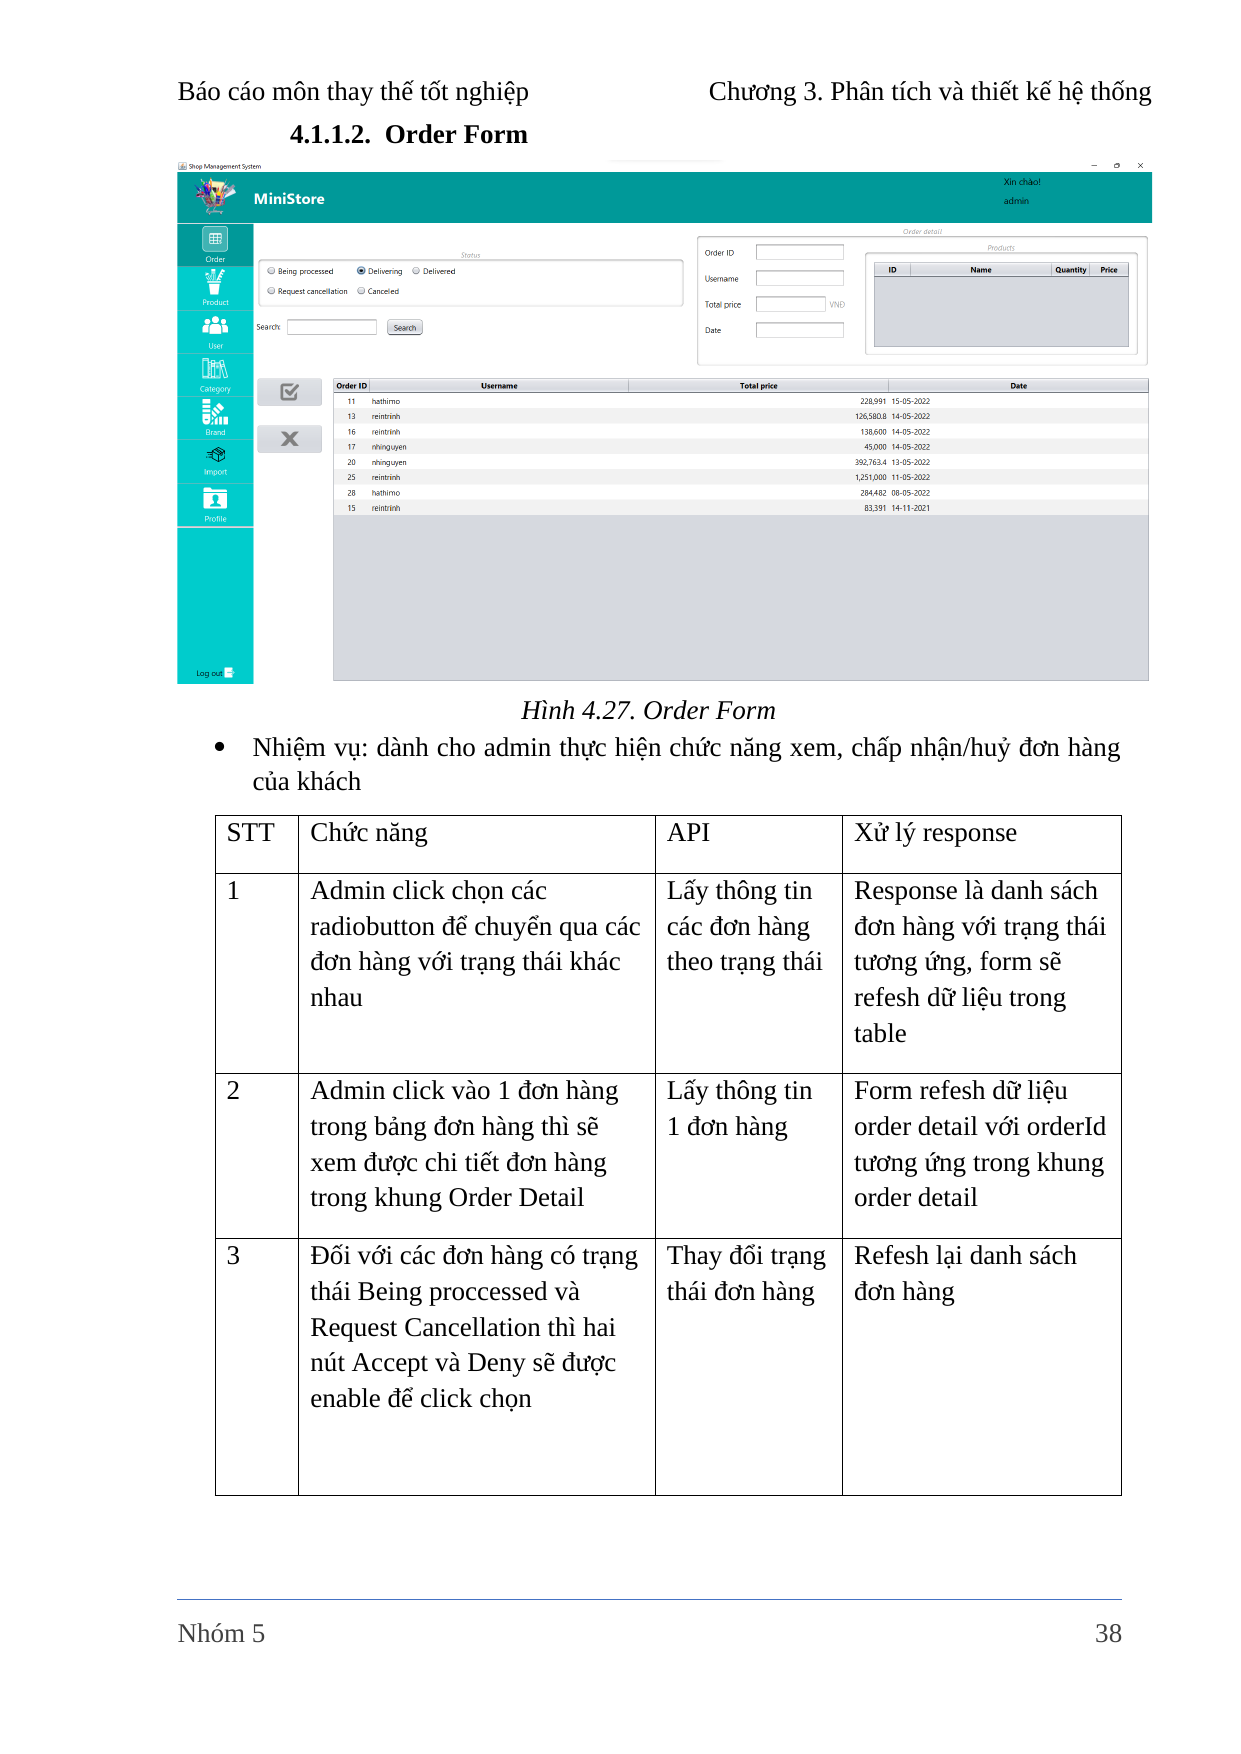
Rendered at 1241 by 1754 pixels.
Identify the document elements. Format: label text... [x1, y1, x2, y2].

table_header Xử lý response [843, 816, 1121, 873]
table_cell Admin click vào 1 đơn hàng trong bảng đơn hàng thì sẽ xem được chi tiết đơn hàng trong khung Order Detail [299, 1074, 655, 1238]
list Nhiệm vụ: dành cho admin thực hiện chức năng xem, chấp nhận/huỷ đơn hàng của khách [215, 731, 1122, 796]
table_cell 3 [216, 1239, 298, 1495]
table_cell Response là danh sách đơn hàng với trạng thái tương ứng, form sẽ refesh dữ liệu trong table [843, 874, 1121, 1073]
table_cell Refesh lại danh sách đơn hàng [843, 1239, 1121, 1495]
table_cell Lấy thông tin các đơn hàng theo trạng thái [656, 874, 842, 1073]
table_cell Đối với các đơn hàng có trạng thái Being proccessed và Request Cancellation thì hai nút Accept và Deny sẽ được enable để click chọn [299, 1239, 655, 1495]
picture [177, 160, 1153, 684]
table_cell 1 [216, 874, 298, 1073]
table_cell Lấy thông tin 1 đơn hàng [656, 1074, 842, 1238]
table_cell 2 [216, 1074, 298, 1238]
subtitle Order Form [290, 118, 1122, 149]
table_header Chức năng [299, 816, 655, 873]
table_header STT [216, 816, 298, 873]
table_cell Form refesh dữ liệu order detail với orderId tương ứng trong khung order detail [843, 1074, 1121, 1238]
table_header API [656, 816, 842, 873]
table_cell Thay đổi trạng thái đơn hàng [656, 1239, 842, 1495]
table_cell Admin click chọn các radiobutton để chuyển qua các đơn hàng với trạng thái khác nhau [299, 874, 655, 1073]
